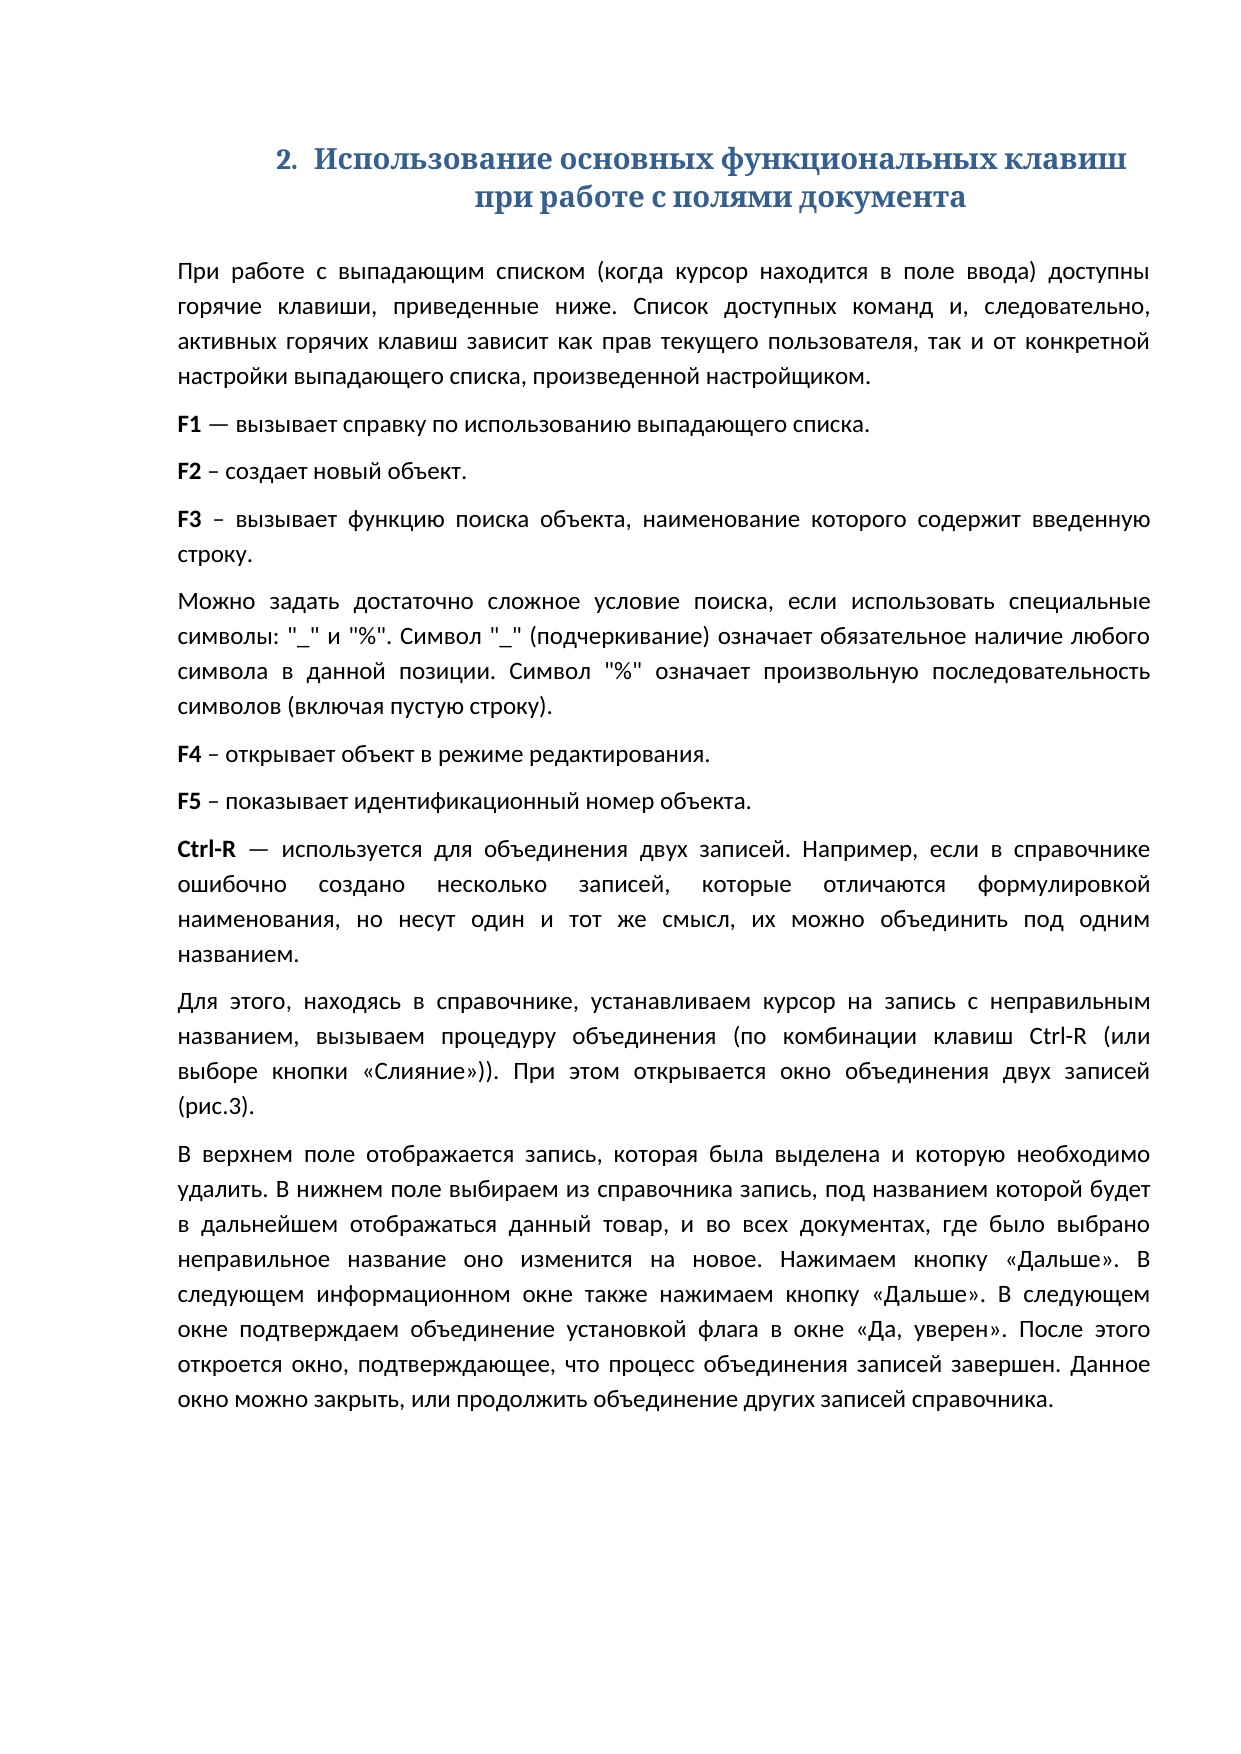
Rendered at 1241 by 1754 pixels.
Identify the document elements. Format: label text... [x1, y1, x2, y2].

text Ctrl-R — используется для объединения двух записей. Например, если в справочнике ошибочно создано несколько записей, которые отличаются формулировкой наименования, но несут один и тот же смысл, их можно объединить под одним названием. [177, 833, 1152, 968]
subtitle Использование основных функциональных клавиш при работе с полями документа [252, 143, 1152, 215]
text При работе с выпадающим списком (когда курсор находится в поле ввода) доступны горячие клавиши, приведенные ниже. Список доступных команд и, следовательно, активных горячих клавиш зависит как прав текущего пользователя, так и от конкретной настройки выпадающего списка, произведенной настройщиком. [177, 255, 1152, 391]
text F2 – создает новый объект. [177, 455, 1152, 486]
text F1 — вызывает справку по использованию выпадающего списка. [177, 408, 1152, 438]
text F4 – открывает объект в режиме редактирования. [177, 738, 1152, 768]
text Можно задать достаточно сложное условие поиска, если использовать специальные символы: "_" и "%". Символ "_" (подчеркивание) означает обязательное наличие любого символа в данной позиции. Символ "%" означает произвольную последовательность символов (включая пустую строку). [177, 585, 1152, 721]
text Для этого, находясь в справочнике, устанавливаем курсор на запись с неправильным названием, вызываем процедуру объединения (по комбинации клавиш Ctrl-R (или выборе кнопки «Слияние»)). При этом открывается окно объединения двух записей (рис.3). [177, 985, 1152, 1121]
text В верхнем поле отображается запись, которая была выделена и которую необходимо удалить. В нижнем поле выбираем из справочника запись, под названием которой будет в дальнейшем отображаться данный товар, и во всех документах, где было выбрано неправильное название оно изменится на новое. Нажимаем кнопку «Дальше». В следующем информационном окне также нажимаем кнопку «Дальше». В следующем окне подтверждаем объединение установкой флага в окне «Да, уверен». После этого откроется окно, подтверждающее, что процесс объединения записей завершен. Данное окно можно закрыть, или продолжить объединение других записей справочника. [177, 1138, 1152, 1413]
text F5 – показывает идентификационный номер объекта. [177, 785, 1152, 816]
text F3 – вызывает функцию поиска объекта, наименование которого содержит введенную строку. [177, 503, 1152, 568]
